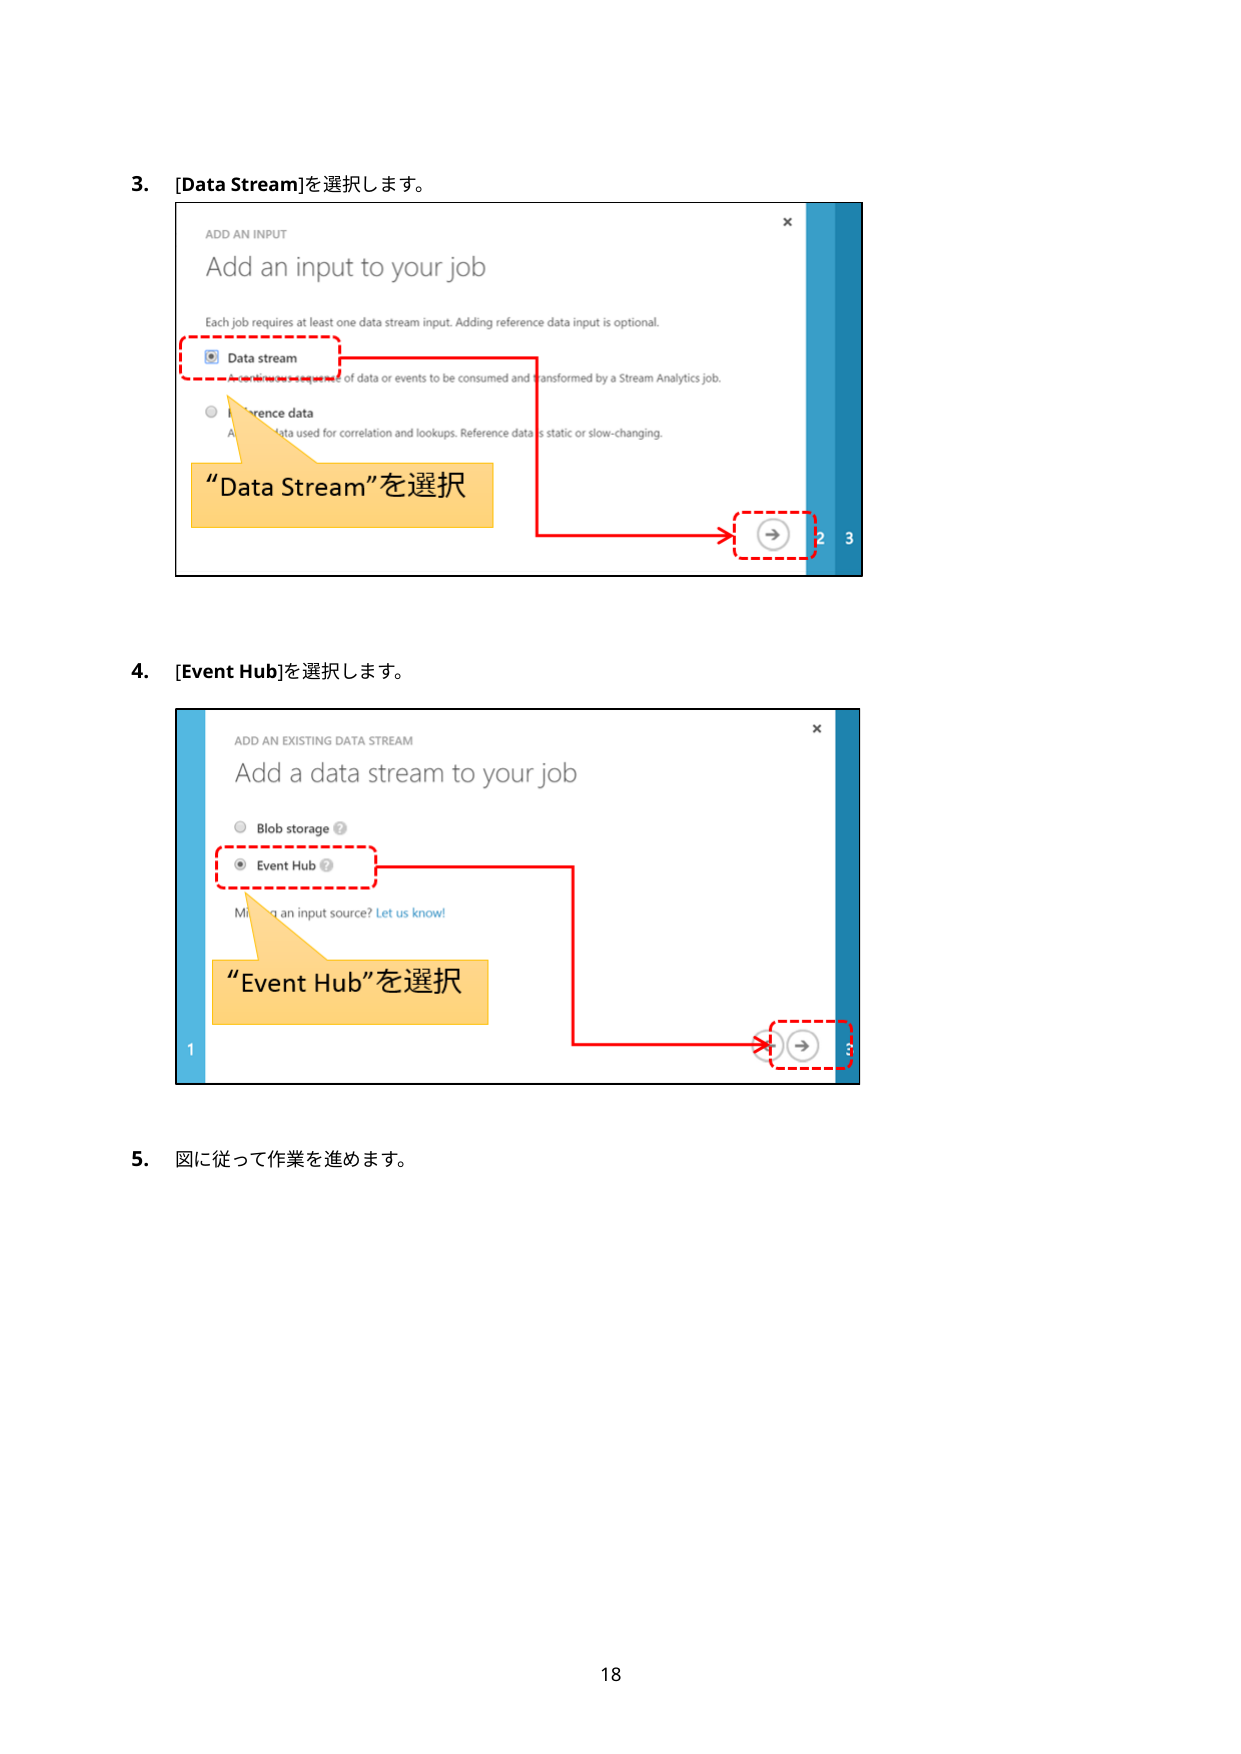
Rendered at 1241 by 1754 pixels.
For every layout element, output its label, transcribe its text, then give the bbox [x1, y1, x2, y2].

text 図に従って作業を進めます。 [131, 1139, 1128, 1177]
text [Event Hub]を選択します。 [131, 652, 1128, 689]
text [Data Stream]を選択します。 [131, 164, 1128, 202]
picture [175, 202, 863, 577]
picture [175, 708, 861, 1085]
